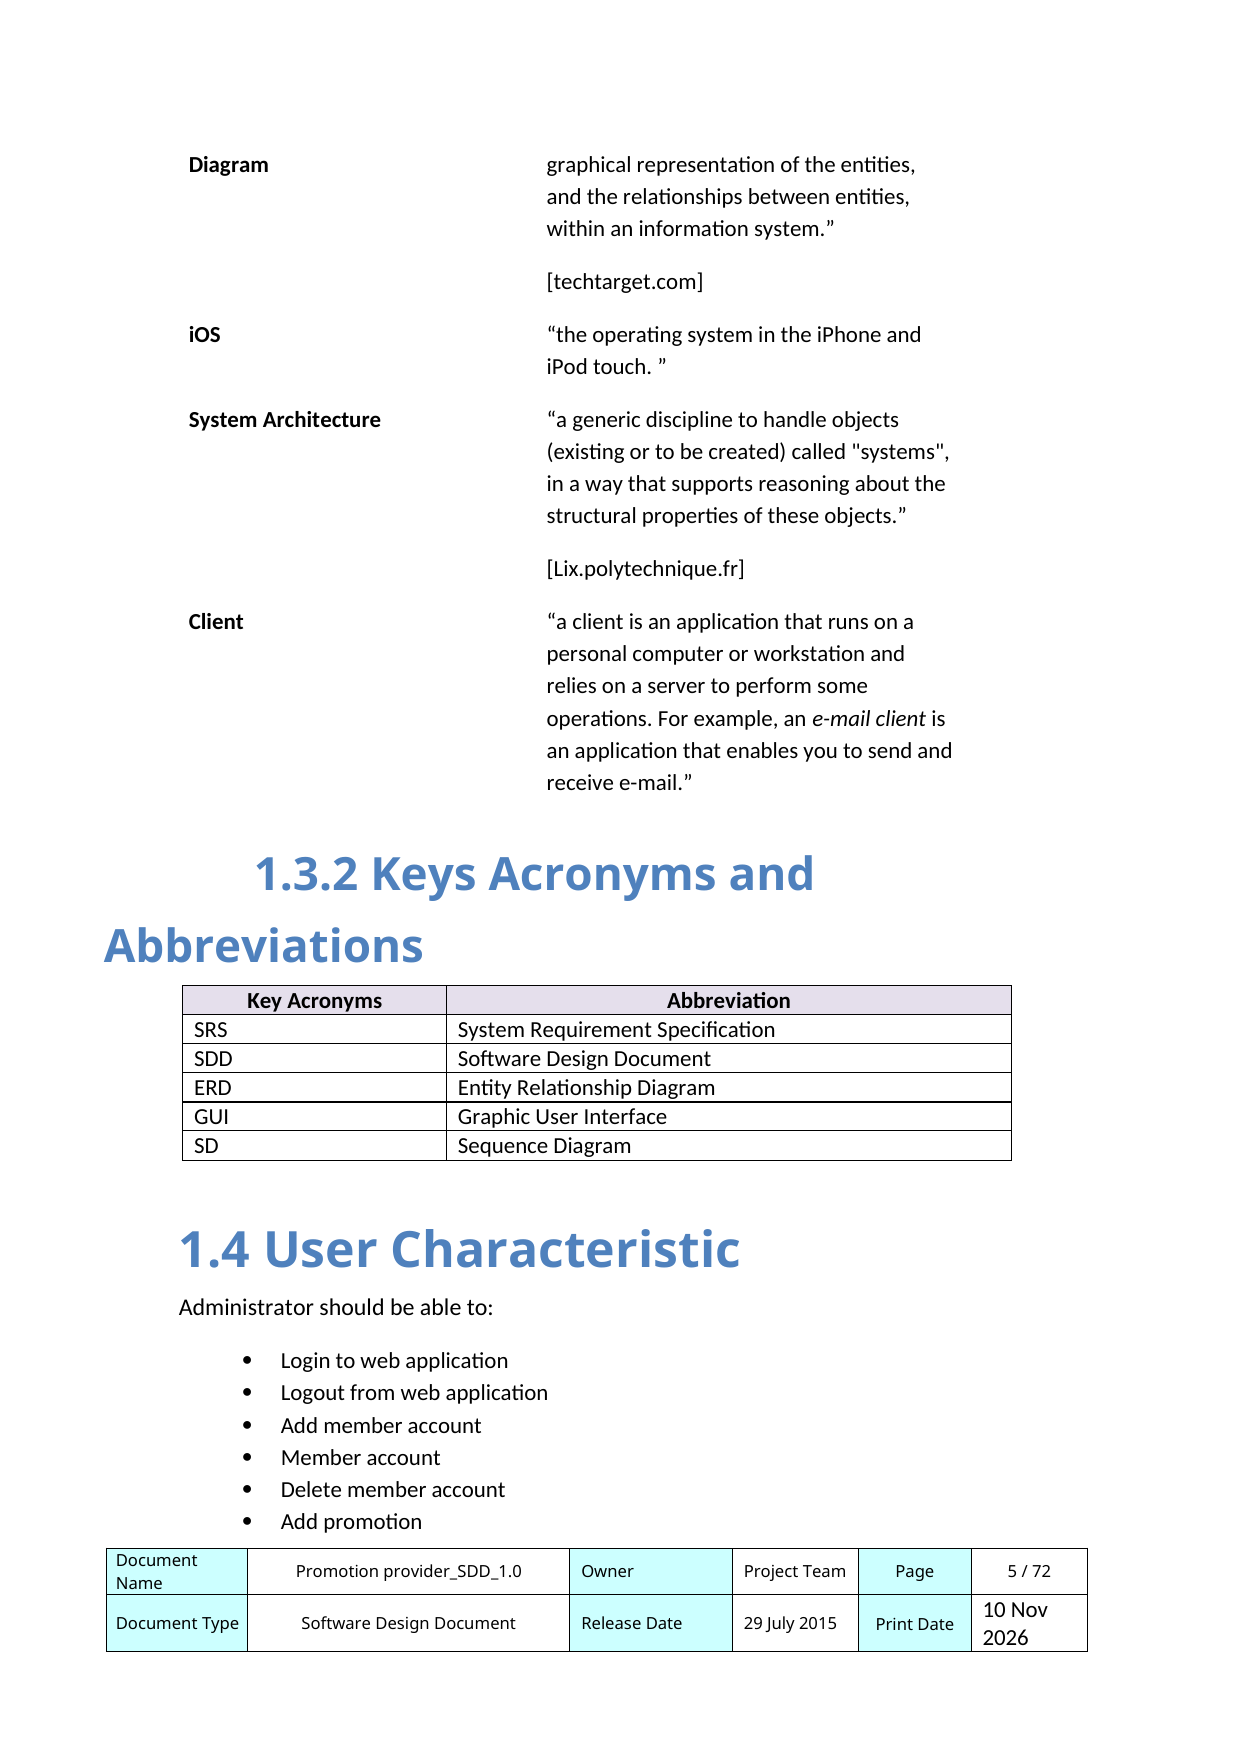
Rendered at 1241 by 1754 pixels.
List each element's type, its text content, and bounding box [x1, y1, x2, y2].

list Member account [243, 1443, 1090, 1471]
table_header Key Acronyms [183, 986, 446, 1014]
text Administrator should be able to: [103, 1292, 1090, 1321]
table_cell “a generic discipline to handle objects (existing or to be created) called "systems", in a way that supports reasoning about the structural properties of these objects.” [Lix.polytechnique.fr] [535, 405, 967, 607]
table_cell SRS [183, 1015, 446, 1043]
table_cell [104, 150, 535, 320]
table_cell System Architecture [104, 405, 535, 607]
table_header Abbreviation [447, 986, 1011, 1014]
table_cell iOS [104, 320, 535, 405]
list Logout from web application [243, 1378, 1090, 1407]
list Add member account [243, 1411, 1090, 1439]
table_cell Graphic User Interface [447, 1103, 1011, 1130]
table_cell “a client is an application that runs on a personal computer or workstation and relies on a server to perform some operations. For example, an e-mail client is an application that enables you to send and receive e-mail.” [535, 607, 967, 821]
table_cell System Requirement Specification [447, 1015, 1011, 1043]
table_cell Client [104, 607, 535, 821]
table_cell ERD [183, 1073, 446, 1101]
table_cell SDD [183, 1044, 446, 1072]
table_cell Sequence Diagram [447, 1131, 1011, 1159]
table_cell GUI [183, 1103, 446, 1130]
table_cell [535, 150, 967, 320]
table_cell Software Design Document [447, 1044, 1011, 1072]
table_cell “the operating system in the iPhone and iPod touch. ” [535, 320, 967, 405]
list Login to web application [243, 1346, 1090, 1374]
list Delete member account [243, 1475, 1090, 1503]
table_cell Entity Relationship Diagram [447, 1073, 1011, 1101]
table_cell SD [183, 1131, 446, 1159]
subtitle 1.3.2 Keys Acronyms and Abbreviations [103, 842, 1090, 976]
list Add promotion [243, 1507, 1090, 1535]
subtitle 1.4 User Characteristic [103, 1213, 1090, 1282]
